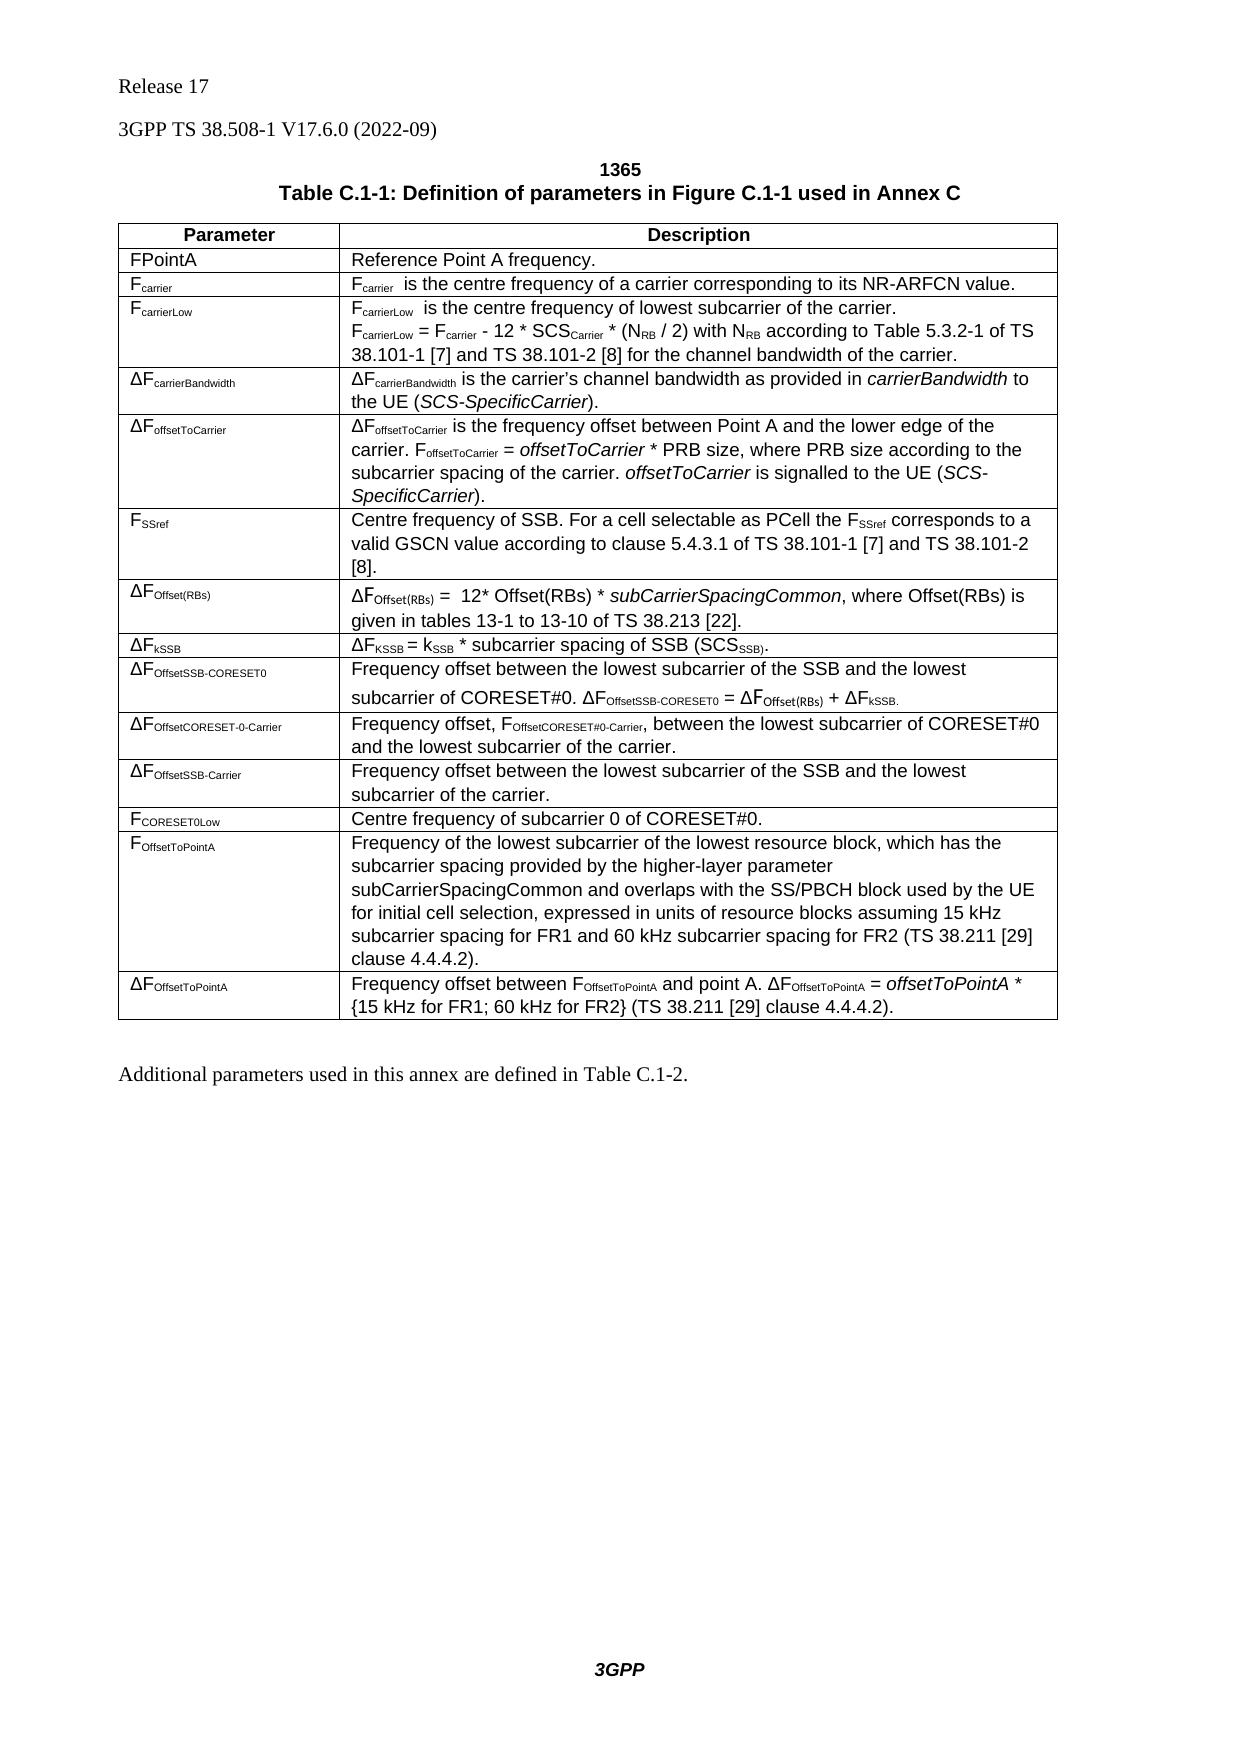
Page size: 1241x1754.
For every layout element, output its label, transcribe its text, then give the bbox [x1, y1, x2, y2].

table_cell ΔFcarrierBandwidth is the carrier’s channel bandwidth as provided in carrierBandwidth to the UE (SCS-SpecificCarrier). [340, 368, 1057, 414]
table_cell FSSref [119, 509, 339, 579]
table_cell Frequency offset between the lowest subcarrier of the SSB and the lowest subcarrier of the carrier. [340, 760, 1057, 807]
table_cell ΔFOffsetToPointA [119, 972, 339, 1019]
text Table C.1-1: Definition of parameters in Figure C.1-1 used in Annex C [118, 181, 1122, 204]
table_cell ΔFOffset(RBs) [119, 580, 339, 633]
table_cell FCORESET0Low [119, 808, 339, 831]
table_cell FOffsetToPointA [119, 832, 339, 971]
table_cell Fcarrier [119, 273, 339, 296]
table_cell ΔFOffsetCORESET-0-Carrier [119, 713, 339, 759]
table_cell FcarrierLow [119, 297, 339, 367]
table_cell ΔFOffset(RBs) = 12* Offset(RBs) * subCarrierSpacingCommon, where Offset(RBs) is given in tables 13-1 to 13-10 of TS 38.213 [22]. [340, 580, 1057, 633]
table_cell Frequency offset between the lowest subcarrier of the SSB and the lowest subcarrier of CORESET#0. ΔFOffsetSSB-CORESET0 = ΔFOffset(RBs) + ΔFkSSB. [340, 658, 1057, 712]
text Additional parameters used in this annex are defined in Table C.1-2. [118, 1062, 1122, 1086]
table_cell ΔFkSSB [119, 634, 339, 657]
table_cell Centre frequency of subcarrier 0 of CORESET#0. [340, 808, 1057, 831]
table_cell ΔFoffsetToCarrier [119, 415, 339, 508]
table_cell Centre frequency of SSB. For a cell selectable as PCell the FSSref corresponds to a valid GSCN value according to clause 5.4.3.1 of TS 38.101-1 [7] and TS 38.101-2 [8]. [340, 509, 1057, 579]
table_cell Frequency offset between FOffsetToPointA and point A. ΔFOffsetToPointA = offsetToPointA * {15 kHz for FR1; 60 kHz for FR2} (TS 38.211 [29] clause 4.4.4.2). [340, 972, 1057, 1019]
table_cell FcarrierLow is the centre frequency of lowest subcarrier of the carrier. FcarrierLow = Fcarrier - 12 * SCSCarrier * (NRB / 2) with NRB according to Table 5.3.2-1 of TS 38.101-1 [7] and TS 38.101-2 [8] for the channel bandwidth of the carrier. [340, 297, 1057, 367]
table_cell FPointA [119, 249, 339, 272]
table_header Parameter [119, 224, 339, 247]
table_cell ΔFKSSB = kSSB * subcarrier spacing of SSB (SCSSSB). [340, 634, 1057, 657]
table_header Description [340, 224, 1057, 247]
table_cell Frequency of the lowest subcarrier of the lowest resource block, which has the subcarrier spacing provided by the higher-layer parameter subCarrierSpacingCommon and overlaps with the SS/PBCH block used by the UE for initial cell selection, expressed in units of resource blocks assuming 15 kHz subcarrier spacing for FR1 and 60 kHz subcarrier spacing for FR2 (TS 38.211 [29] clause 4.4.4.2). [340, 832, 1057, 971]
table_cell ΔFOffsetSSB-Carrier [119, 760, 339, 807]
table_cell ΔFOffsetSSB-CORESET0 [119, 658, 339, 712]
table_cell Frequency offset, FOffsetCORESET#0-Carrier, between the lowest subcarrier of CORESET#0 and the lowest subcarrier of the carrier. [340, 713, 1057, 759]
table_cell Fcarrier is the centre frequency of a carrier corresponding to its NR-ARFCN value. [340, 273, 1057, 296]
table_cell ΔFoffsetToCarrier is the frequency offset between Point A and the lower edge of the carrier. FoffsetToCarrier = offsetToCarrier * PRB size, where PRB size according to the subcarrier spacing of the carrier. offsetToCarrier is signalled to the UE (SCS-SpecificCarrier). [340, 415, 1057, 508]
table_cell Reference Point A frequency. [340, 249, 1057, 272]
table_cell ΔFcarrierBandwidth [119, 368, 339, 414]
